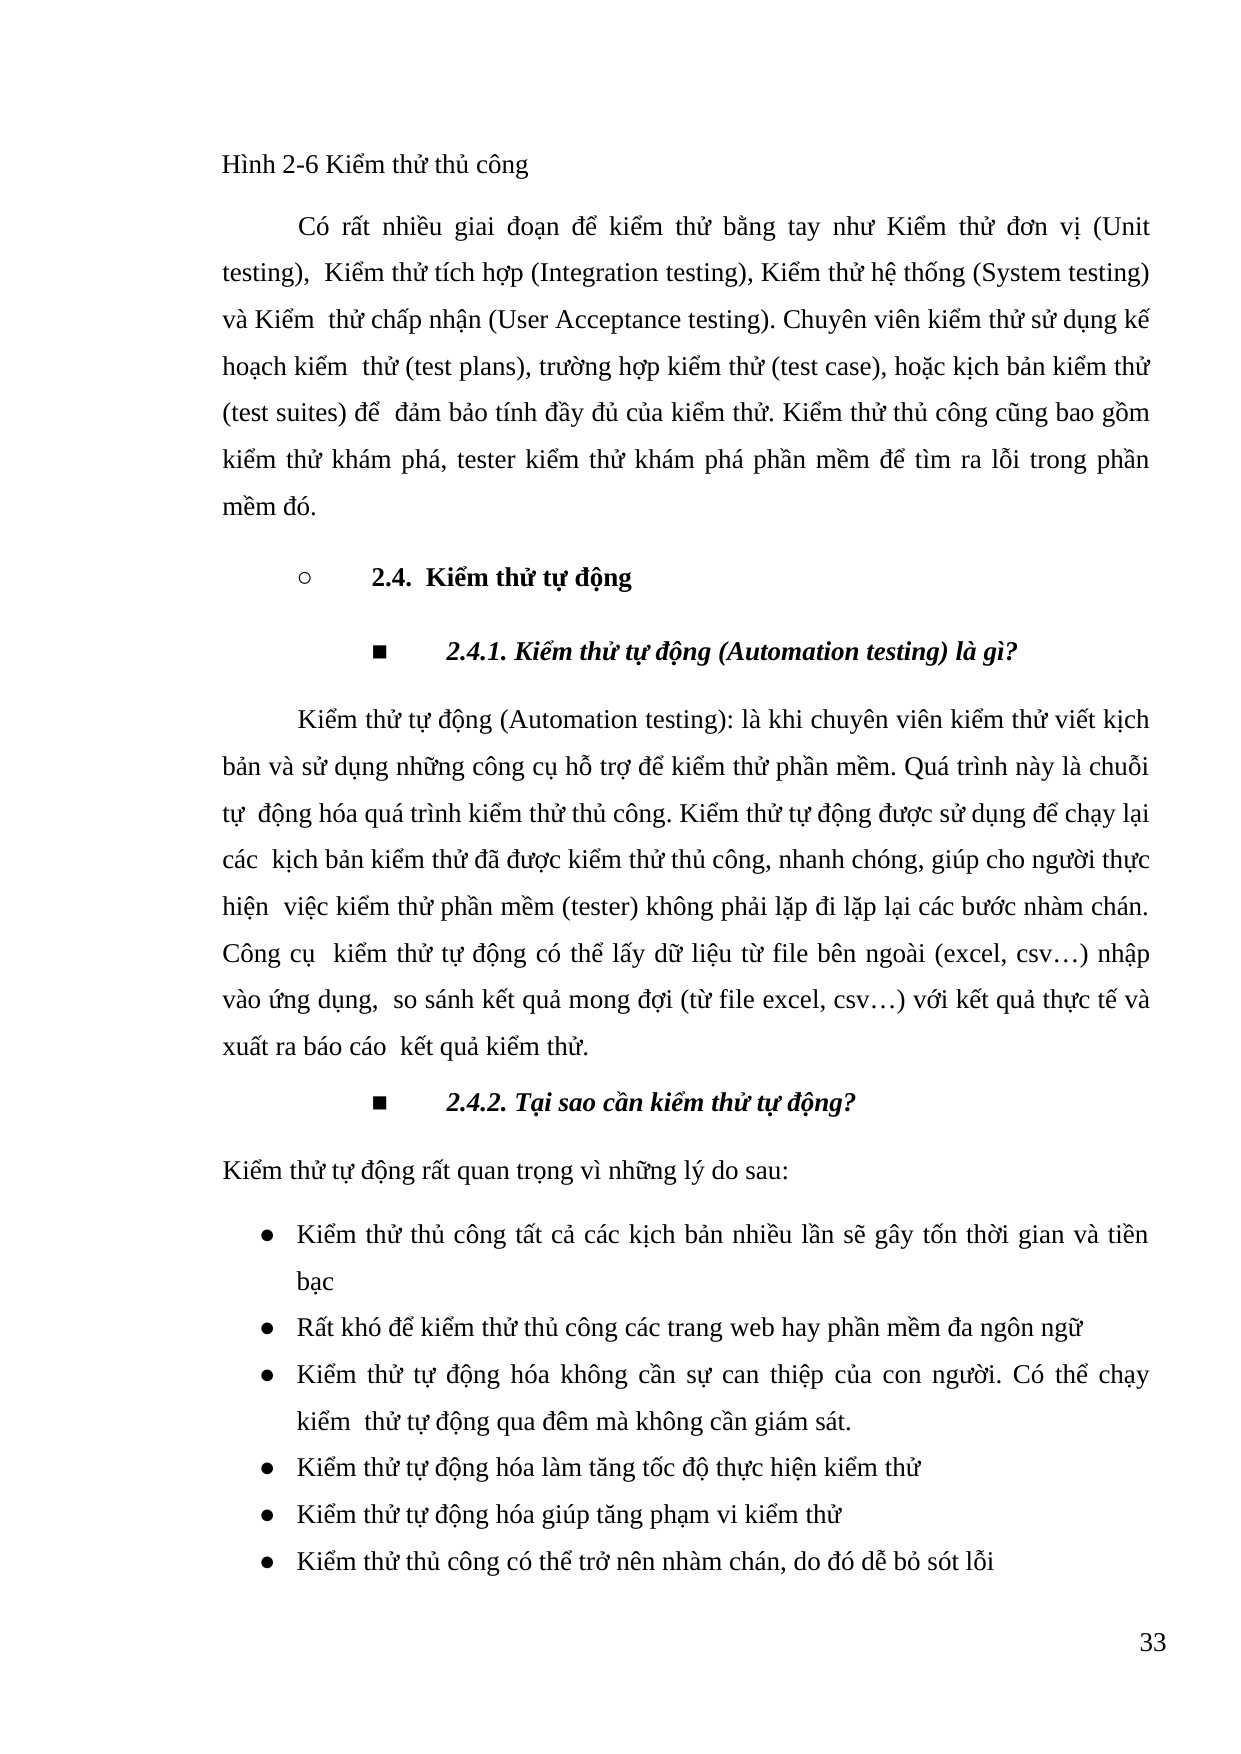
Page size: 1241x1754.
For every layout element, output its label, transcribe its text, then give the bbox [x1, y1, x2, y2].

list Kiểm thử thủ công tất cả các kịch bản nhiều lần sẽ gây tốn thời gian và tiền bạc [259, 1218, 1151, 1296]
text Có rất nhiều giai đoạn để kiểm thử bằng tay như Kiểm thử đơn vị (Unit testing), Kiểm thử tích hợp (Integration testing), Kiểm thử hệ thống (System testing) và Kiểm thử chấp nhận (User Acceptance testing). Chuyên viên kiểm thử sử dụng kế hoạch kiểm thử (test plans), trường hợp kiểm thử (test case), hoặc kịch bản kiểm thử (test suites) để đảm bảo tính đầy đủ của kiểm thử. Kiểm thử thủ công cũng bao gồm kiểm thử khám phá, tester kiểm thử khám phá phần mềm để tìm ra lỗi trong phần mềm đó. [222, 209, 1151, 521]
list Kiểm thử tự động hóa làm tăng tốc độ thực hiện kiểm thử [259, 1452, 1151, 1483]
list Kiểm thử tự động hóa không cần sự can thiệp của con người. Có thể chạy kiểm thử tự động qua đêm mà không cần giám sát. [259, 1358, 1151, 1436]
list Kiểm thử tự động hóa giúp tăng phạm vi kiểm thử [259, 1498, 1151, 1529]
list Kiểm thử thủ công có thể trở nên nhàm chán, do đó dễ bỏ sót lỗi [259, 1545, 1151, 1576]
subtitle 2.4.1. Kiểm thử tự động (Automation testing) là gì? [371, 635, 1151, 666]
subtitle 2.4. Kiểm thử tự động [296, 561, 1151, 592]
text Hình 2-6 Kiểm thử thủ công [221, 148, 1151, 179]
text Kiểm thử tự động rất quan trọng vì những lý do sau: [222, 1154, 1151, 1186]
subtitle 2.4.2. Tại sao cần kiểm thử tự động? [371, 1086, 1151, 1117]
text Kiểm thử tự động (Automation testing): là khi chuyên viên kiểm thử viết kịch bản và sử dụng những công cụ hỗ trợ để kiểm thử phần mềm. Quá trình này là chuỗi tự động hóa quá trình kiểm thử thủ công. Kiểm thử tự động được sử dụng để chạy lại các kịch bản kiểm thử đã được kiểm thử thủ công, nhanh chóng, giúp cho người thực hiện việc kiểm thử phần mềm (tester) không phải lặp đi lặp lại các bước nhàm chán. Công cụ kiểm thử tự động có thể lấy dữ liệu từ file bên ngoài (excel, csv…) nhập vào ứng dụng, so sánh kết quả mong đợi (từ file excel, csv…) với kết quả thực tế và xuất ra báo cáo kết quả kiểm thử. [222, 703, 1151, 1061]
list Rất khó để kiểm thử thủ công các trang web hay phần mềm đa ngôn ngữ [259, 1312, 1151, 1343]
